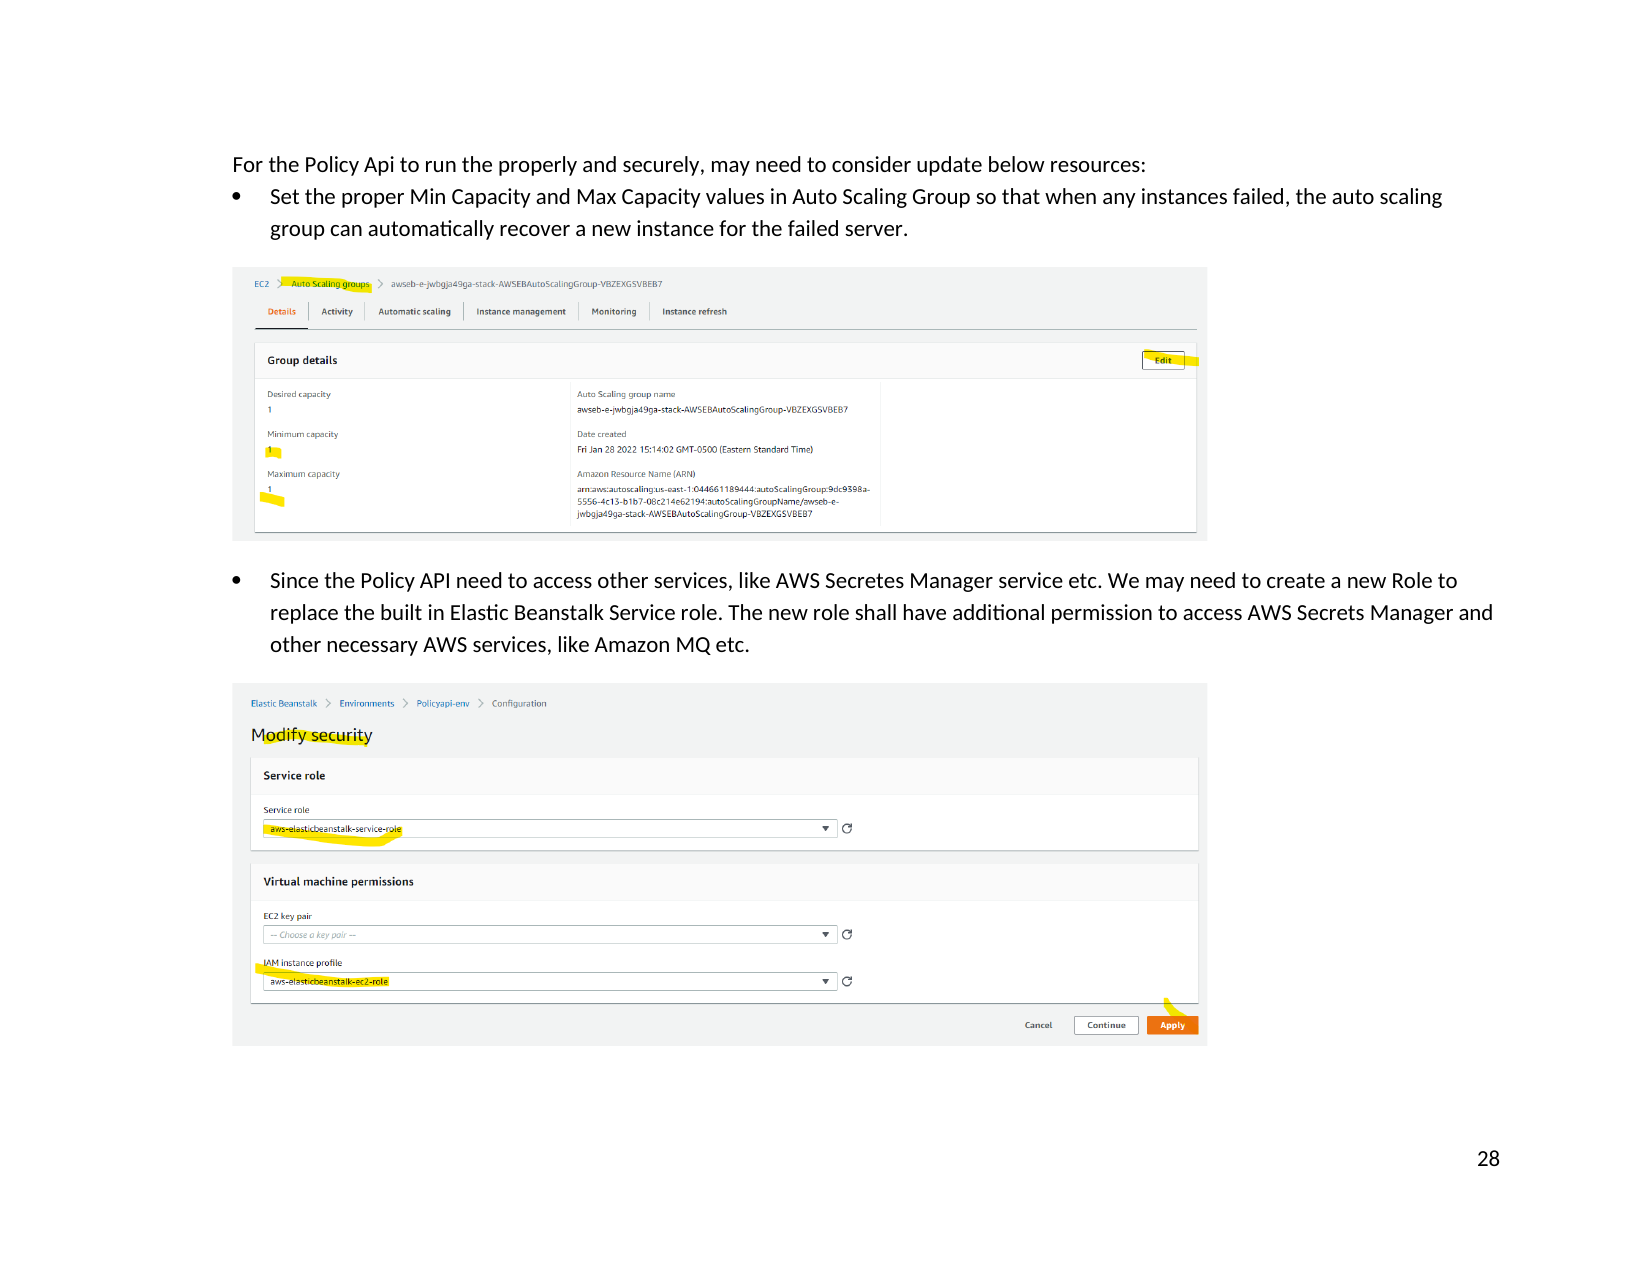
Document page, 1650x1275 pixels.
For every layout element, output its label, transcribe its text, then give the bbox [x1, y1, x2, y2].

list Since the Policy API need to access other services, like AWS Secretes Manager service etc. We may need to create a new Role to replace the built in Elastic Beanstalk Service role. The new role shall have additional permission to access AWS Secrets Manager and other necessary AWS services, like Amazon MQ etc. [232, 566, 1500, 658]
picture [232, 683, 1208, 1046]
list For the Policy Api to run the properly and securely, may need to consider update below resources: [232, 150, 1500, 178]
picture [232, 267, 1208, 541]
list Set the proper Min Capacity and Max Capacity values in Auto Scaling Group so that when any instances failed, the auto scaling group can automatically recover a new instance for the failed server. [232, 182, 1500, 242]
